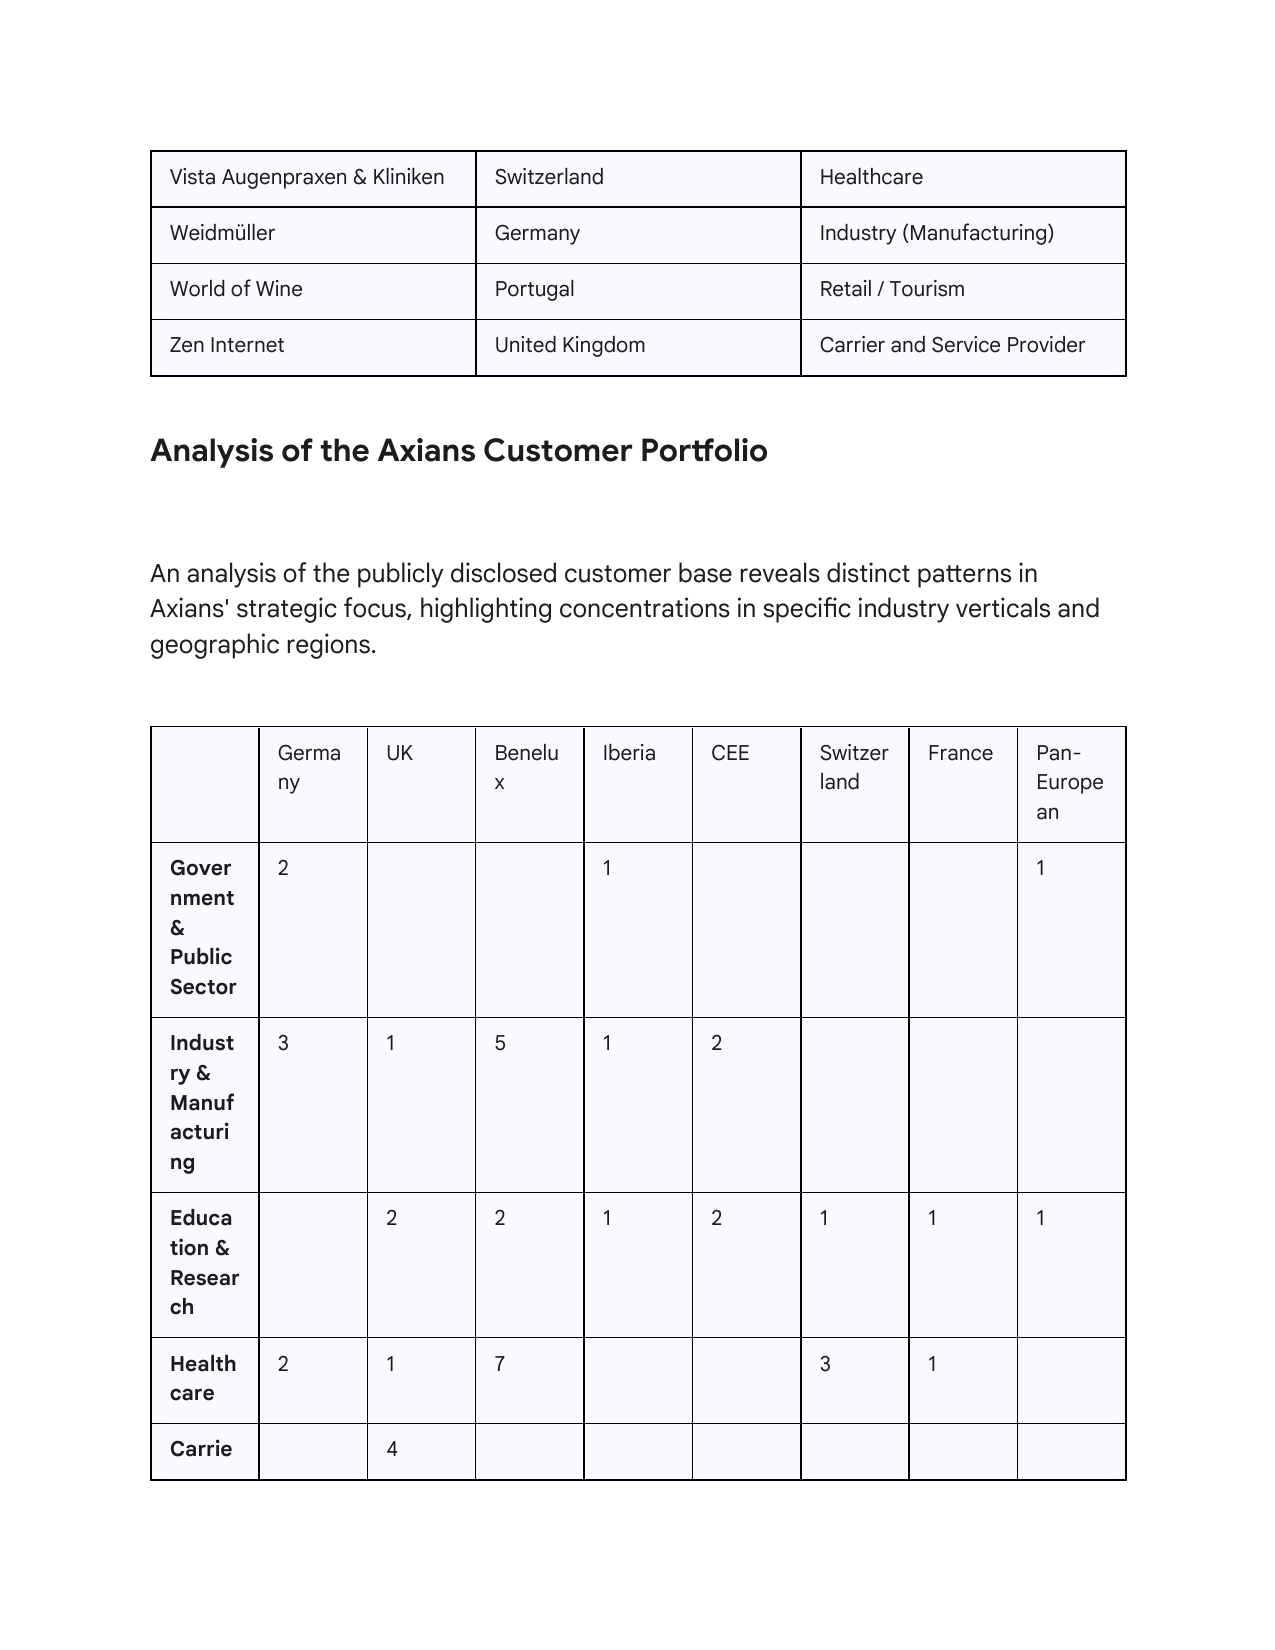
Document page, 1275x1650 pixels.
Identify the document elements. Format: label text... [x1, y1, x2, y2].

table_cell 3 [260, 1018, 367, 1191]
table_cell Germany [477, 208, 800, 262]
table_cell Retail / Tourism [802, 264, 1125, 319]
table_cell Industry & Manufacturing [152, 1018, 258, 1191]
table_cell 2 [693, 1018, 800, 1191]
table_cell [152, 1424, 258, 1479]
table_cell 3 [802, 1338, 908, 1423]
table_cell [1018, 1338, 1125, 1423]
table_cell World of Wine [152, 264, 475, 319]
table_cell 2 [476, 1193, 583, 1337]
table_cell [693, 843, 800, 1016]
table_cell 1 [585, 843, 692, 1016]
table_cell Industry (Manufacturing) [802, 208, 1125, 262]
table_cell [1018, 1424, 1125, 1479]
table_cell [802, 843, 908, 1016]
table_cell [260, 1193, 367, 1337]
table_cell [476, 843, 583, 1016]
text An analysis of the publicly disclosed customer base reveals distinct patterns in Axians' strategic focus, highlighting concentrations in specific industry verticals and geographic regions. [150, 558, 1125, 661]
table_cell 2 [693, 1193, 800, 1337]
table_cell 1 [1018, 1193, 1125, 1337]
table_cell Healthcare [802, 152, 1125, 206]
table_header Pan-European [1018, 727, 1125, 841]
table_cell Portugal [477, 264, 800, 319]
table_cell 1 [1018, 843, 1125, 1016]
table_header Iberia [585, 727, 692, 841]
table_cell 2 [260, 1338, 367, 1423]
table_cell 1 [585, 1018, 692, 1191]
table_header Germany [260, 727, 367, 841]
table_header UK [368, 727, 475, 841]
table_cell [802, 1424, 908, 1479]
table_cell 2 [368, 1193, 475, 1337]
table_cell Weidmüller [152, 208, 475, 262]
table_cell Carrier and Service Provider [802, 320, 1125, 375]
table_header France [910, 727, 1017, 841]
table_cell 4 [368, 1424, 475, 1479]
table_cell 1 [585, 1193, 692, 1337]
table_cell 1 [802, 1193, 908, 1337]
table_cell [910, 843, 1017, 1016]
table_cell 7 [476, 1338, 583, 1423]
table_cell [693, 1338, 800, 1423]
table_cell Government & Public Sector [152, 843, 258, 1016]
table_cell 1 [368, 1018, 475, 1191]
table_cell Switzerland [477, 152, 800, 206]
table_cell 5 [476, 1018, 583, 1191]
table_cell [1018, 1018, 1125, 1191]
table_header Switzerland [802, 727, 909, 841]
table_cell [585, 1424, 692, 1479]
table_cell [585, 1338, 692, 1423]
table_header Benelux [476, 727, 584, 841]
table_cell Vista Augenpraxen & Kliniken [152, 152, 475, 206]
table_cell 2 [260, 843, 367, 1016]
table_cell [368, 843, 475, 1016]
table_cell [693, 1424, 800, 1479]
table_cell 1 [910, 1338, 1017, 1423]
table_cell [260, 1424, 367, 1479]
table_cell [910, 1424, 1017, 1479]
table_cell Zen Internet [152, 320, 475, 375]
table_cell 1 [910, 1193, 1017, 1337]
table_cell [910, 1018, 1017, 1191]
table_cell [802, 1018, 908, 1191]
table_cell Healthcare [152, 1338, 258, 1423]
table_cell 1 [368, 1338, 475, 1423]
table_cell [476, 1424, 583, 1479]
table_header CEE [693, 727, 801, 841]
table_cell United Kingdom [477, 320, 800, 375]
subtitle Analysis of the Axians Customer Portfolio [150, 431, 1125, 470]
table_header [152, 727, 259, 841]
table_cell Education & Research [152, 1193, 258, 1337]
